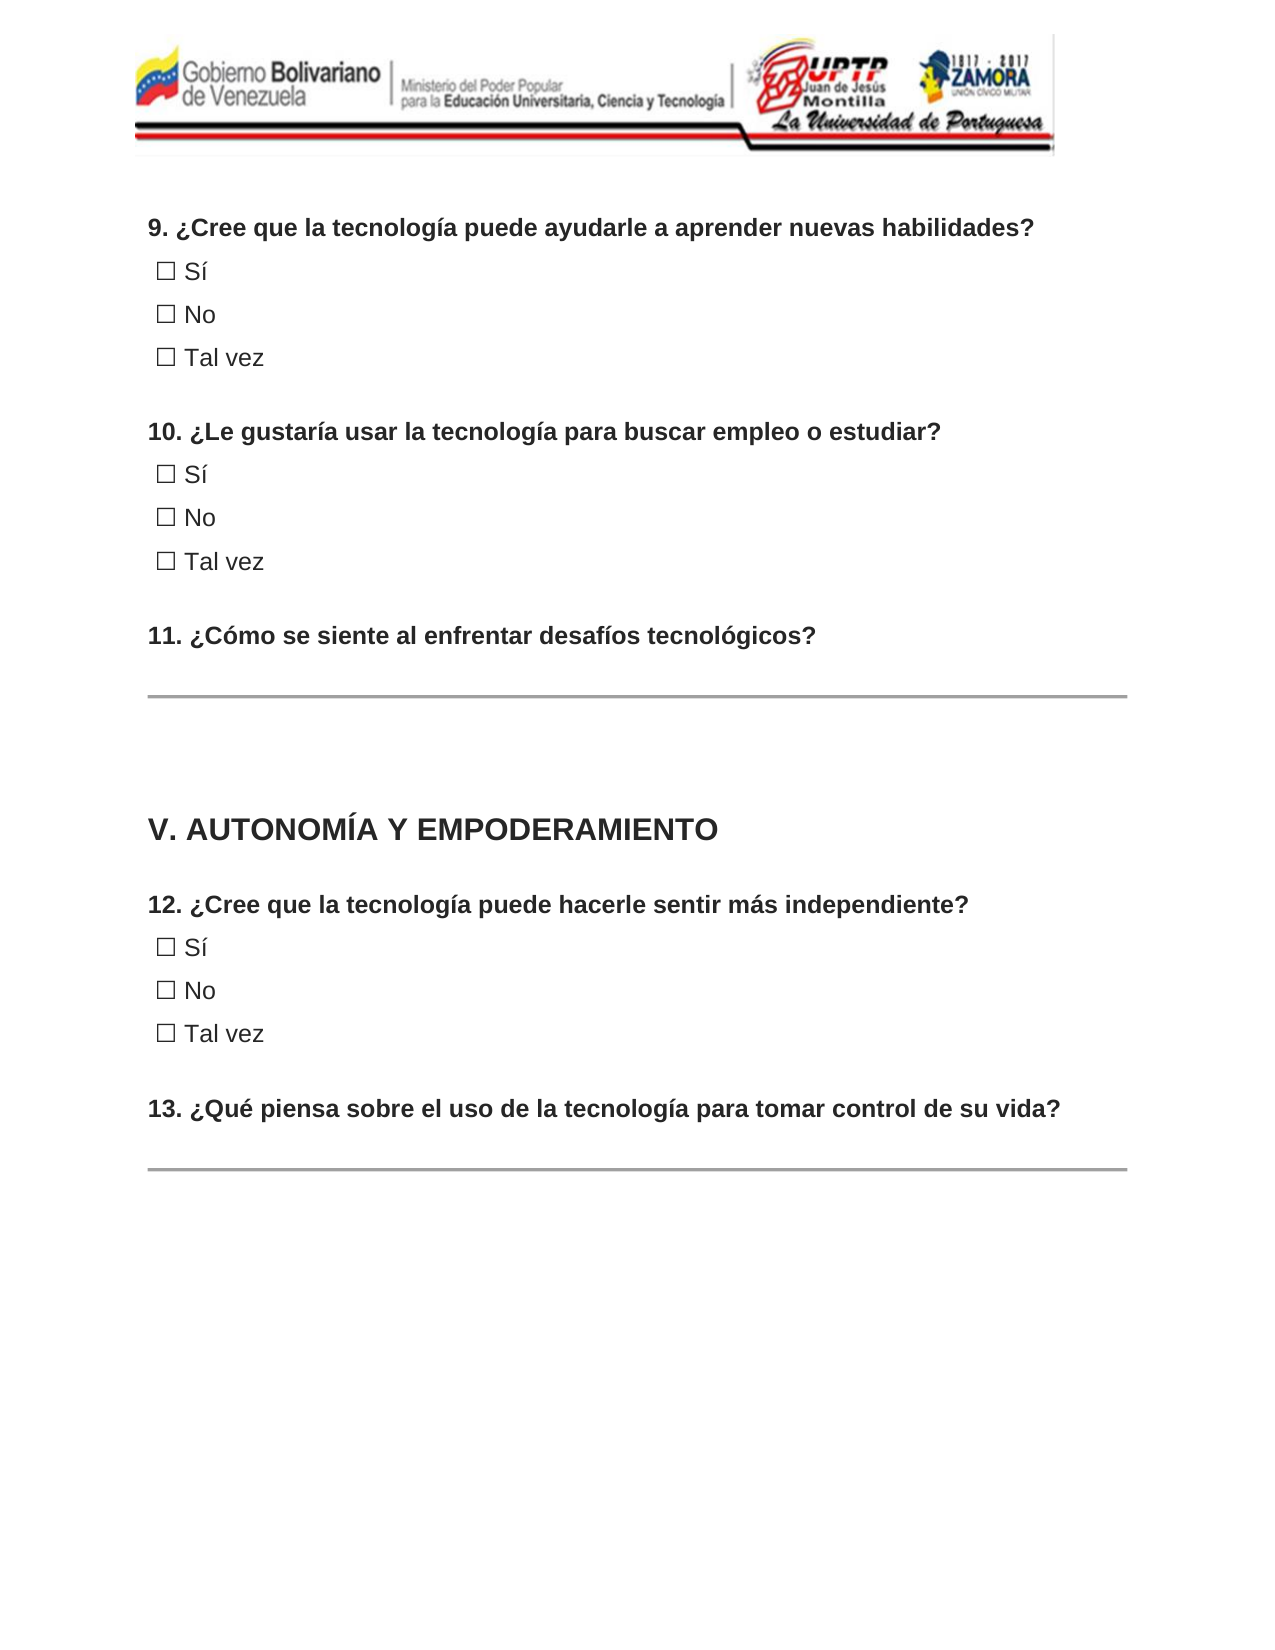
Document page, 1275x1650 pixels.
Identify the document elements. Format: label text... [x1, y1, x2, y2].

text 11. ¿Cómo se siente al enfrentar desafíos tecnológicos? [148, 621, 1127, 649]
text 10. ¿Le gustaría usar la tecnología para buscar empleo o estudiar? ☐ Sí ☐ No ☐ Tal vez [148, 417, 1127, 575]
text 9. ¿Cree que la tecnología puede ayudarle a aprender nuevas habilidades? ☐ Sí ☐ No ☐ Tal vez [148, 213, 1127, 371]
text 12. ¿Cree que la tecnología puede hacerle sentir más independiente? ☐ Sí ☐ No ☐ Tal vez [148, 890, 1127, 1048]
text 13. ¿Qué piensa sobre el uso de la tecnología para tomar control de su vida? [148, 1094, 1127, 1123]
picture [135, 34, 1056, 158]
text V. AUTONOMÍA Y EMPODERAMIENTO [148, 811, 1127, 847]
